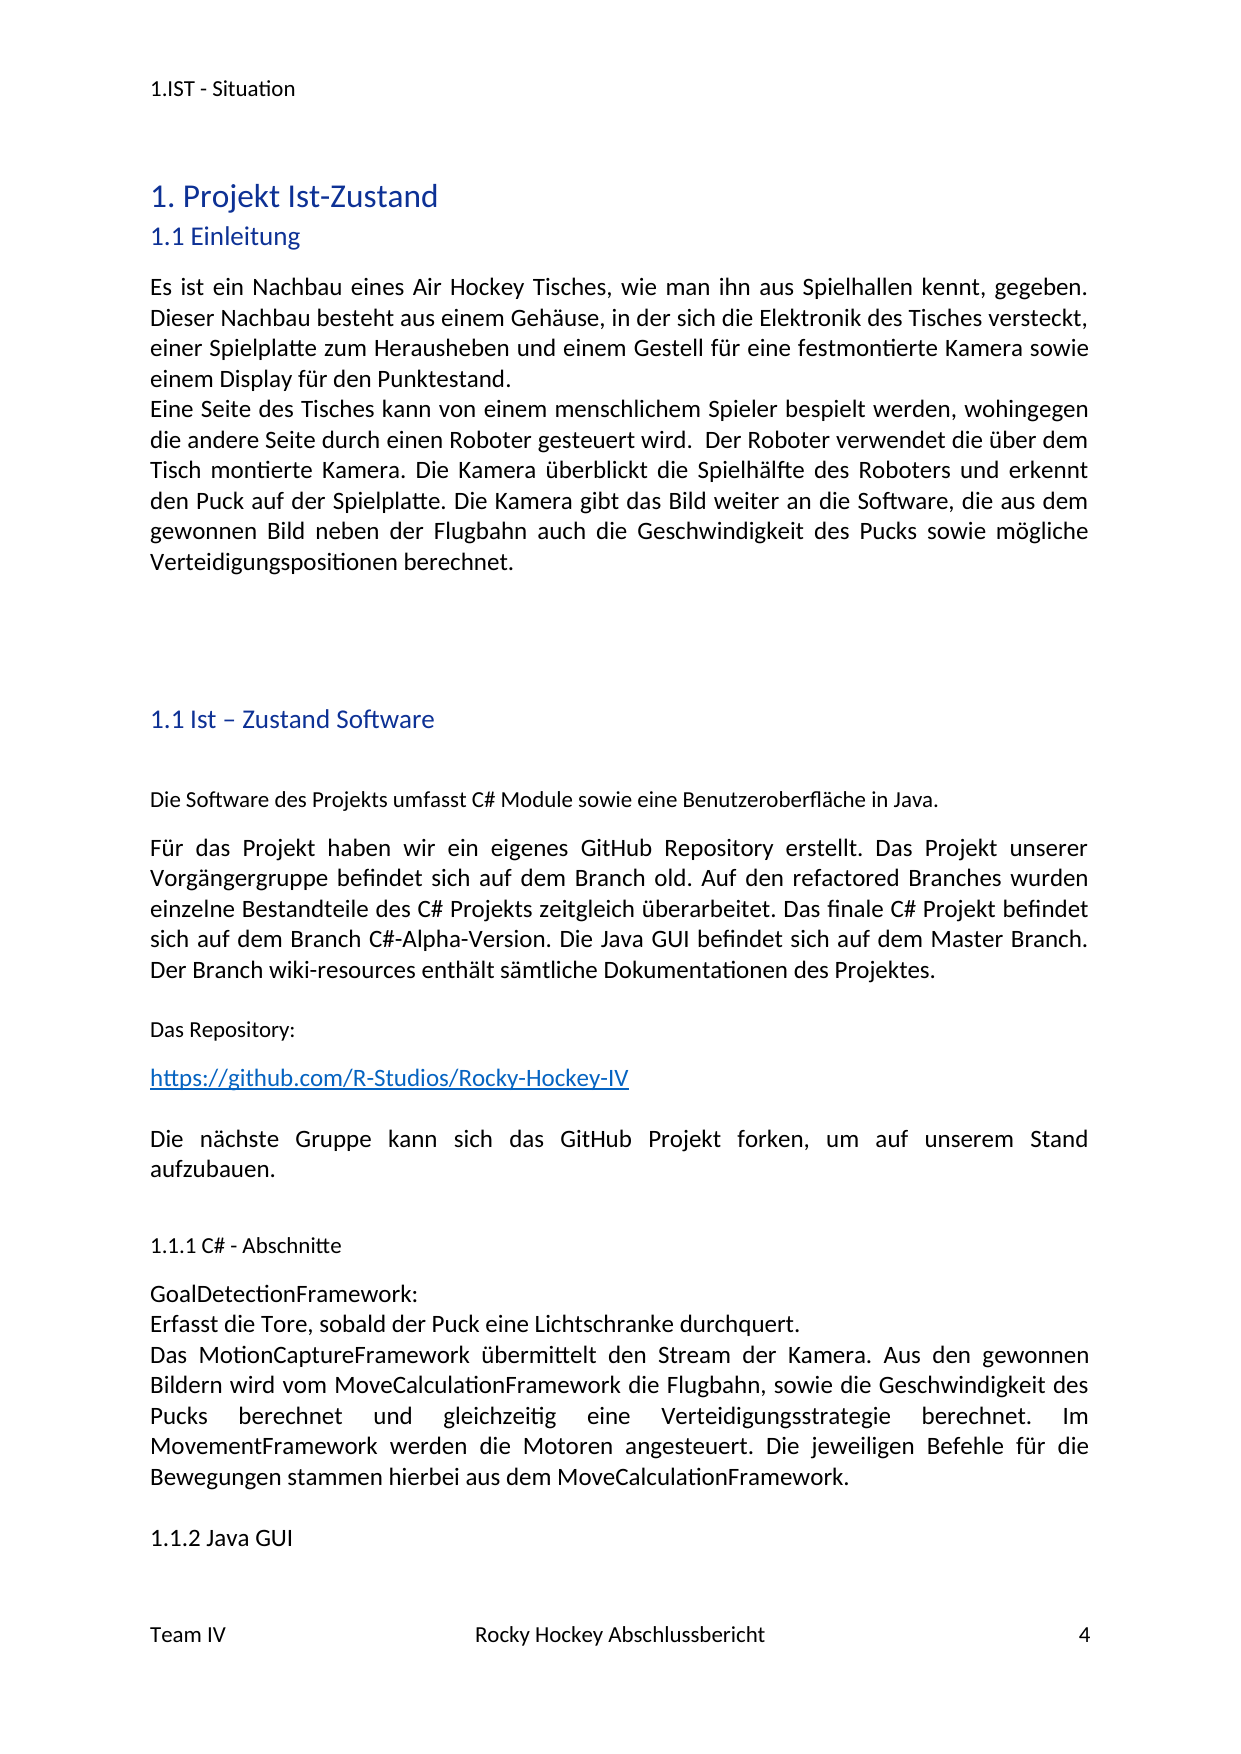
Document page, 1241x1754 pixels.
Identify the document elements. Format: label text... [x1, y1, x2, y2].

text Die nächste Gruppe kann sich das GitHub Projekt forken, um auf unserem Stand aufzubauen. [150, 1123, 1090, 1184]
text Es ist ein Nachbau eines Air Hockey Tisches, wie man ihn aus Spielhallen kennt, gegeben. Dieser Nachbau besteht aus einem Gehäuse, in der sich die Elektronik des Tisches versteckt, einer Spielplatte zum Herausheben und einem Gestell für eine festmontierte Kamera sowie einem Display für den Punktestand. [150, 271, 1090, 393]
text Die Software des Projekts umfasst C# Module sowie eine Benutzeroberfläche in Java. [150, 785, 1090, 813]
text 1.1.1 C# - Abschnitte [150, 1231, 1090, 1259]
text Das MotionCaptureFramework übermittelt den Stream der Kamera. Aus den gewonnen Bildern wird vom MoveCalculationFramework die Flugbahn, sowie die Geschwindigkeit des Pucks berechnet und gleichzeitig eine Verteidigungsstrategie berechnet. Im MovementFramework werden die Motoren angesteuert. Die jeweiligen Befehle für die Bewegungen stammen hierbei aus dem MoveCalculationFramework. [150, 1339, 1090, 1492]
text GoalDetectionFramework: Erfasst die Tore, sobald der Puck eine Lichtschranke durchquert. [150, 1278, 1090, 1339]
subtitle 1. Projekt Ist-Zustand [150, 175, 1090, 216]
subtitle Ist – Zustand Software [150, 703, 1090, 736]
text https://github.com/R-Studios/Rocky-Hockey-IV [150, 1062, 1090, 1093]
text 1.1.2 Java GUI [150, 1522, 1090, 1553]
text Für das Projekt haben wir ein eigenes GitHub Repository erstellt. Das Projekt unserer Vorgängergruppe befindet sich auf dem Branch old. Auf den refactored Branches wurden einzelne Bestandteile des C# Projekts zeitgleich überarbeitet. Das finale C# Projekt befindet sich auf dem Branch C#-Alpha-Version. Die Java GUI befindet sich auf dem Master Branch. Der Branch wiki-resources enthält sämtliche Dokumentationen des Projektes. [150, 832, 1090, 985]
text Das Repository: [150, 1015, 1090, 1043]
text Eine Seite des Tisches kann von einem menschlichem Spieler bespielt werden, wohingegen die andere Seite durch einen Roboter gesteuert wird. Der Roboter verwendet die über dem Tisch montierte Kamera. Die Kamera überblickt die Spielhälfte des Roboters und erkennt den Puck auf der Spielplatte. Die Kamera gibt das Bild weiter an die Software, die aus dem gewonnen Bild neben der Flugbahn auch die Geschwindigkeit des Pucks sowie mögliche Verteidigungspositionen berechnet. [150, 393, 1090, 576]
text 1.1 Einleitung [150, 219, 1090, 252]
